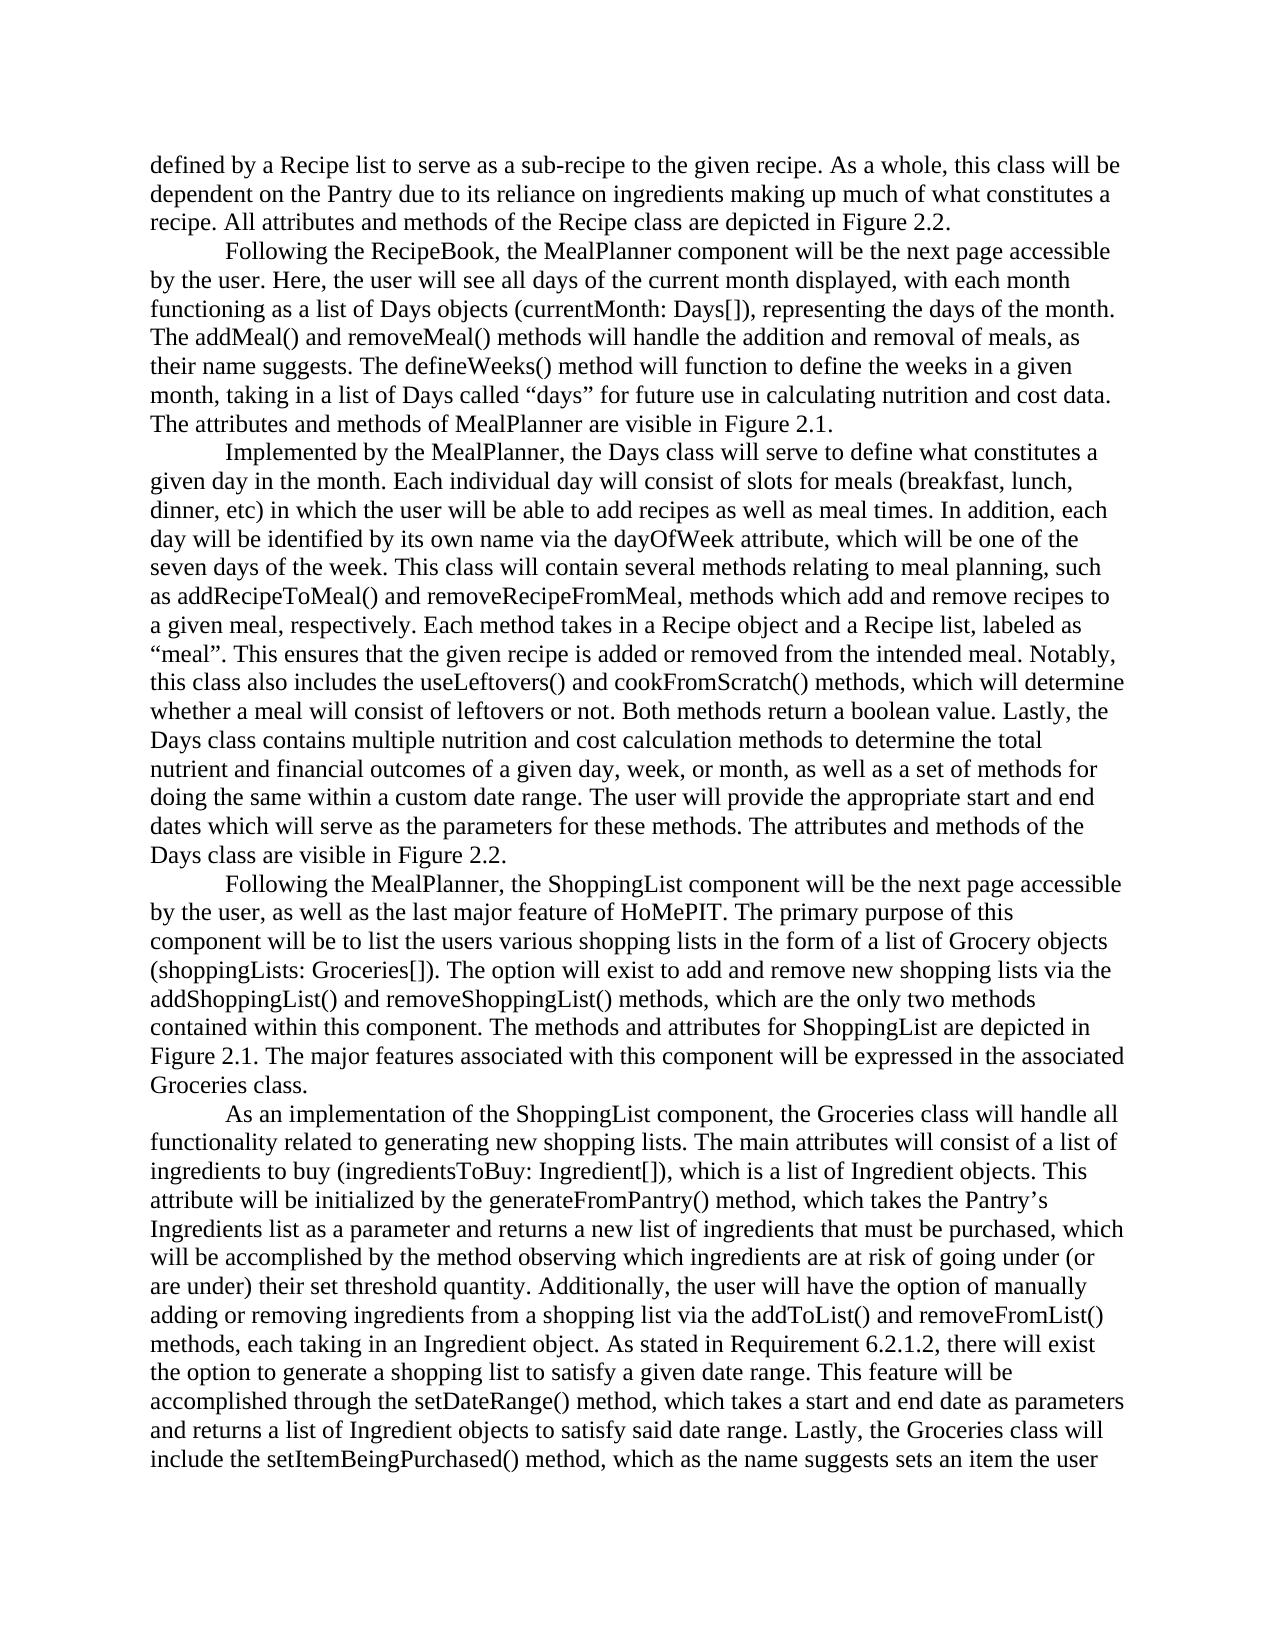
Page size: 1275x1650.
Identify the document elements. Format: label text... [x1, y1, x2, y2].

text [150, 1099, 1125, 1472]
text Following the RecipeBook, the MealPlanner component will be the next page accessible by the user. Here, the user will see all days of the current month displayed, with each month functioning as a list of Days objects (currentMonth: Days[]), representing the days of the month. The addMeal() and removeMeal() methods will handle the addition and removal of meals, as their name suggests. The defineWeeks() method will function to define the weeks in a given month, taking in a list of Days called “days” for future use in calculating nutrition and cost data. The attributes and methods of MealPlanner are visible in Figure 2.1. [150, 236, 1125, 437]
text Following the MealPlanner, the ShoppingList component will be the next page accessible by the user, as well as the last major feature of HoMePIT. The primary purpose of this component will be to list the users various shopping lists in the form of a list of Grocery objects (shoppingLists: Groceries[]). The option will exist to add and remove new shopping lists via the addShoppingList() and removeShoppingList() methods, which are the only two methods contained within this component. The methods and attributes for ShoppingList are depicted in Figure 2.1. The major features associated with this component will be expressed in the associated Groceries class. [150, 869, 1125, 1099]
text Implemented by the MealPlanner, the Days class will serve to define what constitutes a given day in the month. Each individual day will consist of slots for meals (breakfast, lunch, dinner, etc) in which the user will be able to add recipes as well as meal times. In addition, each day will be identified by its own name via the dayOfWeek attribute, which will be one of the seven days of the week. This class will contain several methods relating to meal planning, such as addRecipeToMeal() and removeRecipeFromMeal, methods which add and remove recipes to a given meal, respectively. Each method takes in a Recipe object and a Recipe list, labeled as “meal”. This ensures that the given recipe is added or removed from the intended meal. Notably, this class also includes the useLeftovers() and cookFromScratch() methods, which will determine whether a meal will consist of leftovers or not. Both methods return a boolean value. Lastly, the Days class contains multiple nutrition and cost calculation methods to determine the total nutrient and financial outcomes of a given day, week, or month, as well as a set of methods for doing the same within a custom date range. The user will provide the appropriate start and end dates which will serve as the parameters for these methods. The attributes and methods of the Days class are visible in Figure 2.2. [150, 437, 1125, 869]
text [150, 150, 1125, 236]
